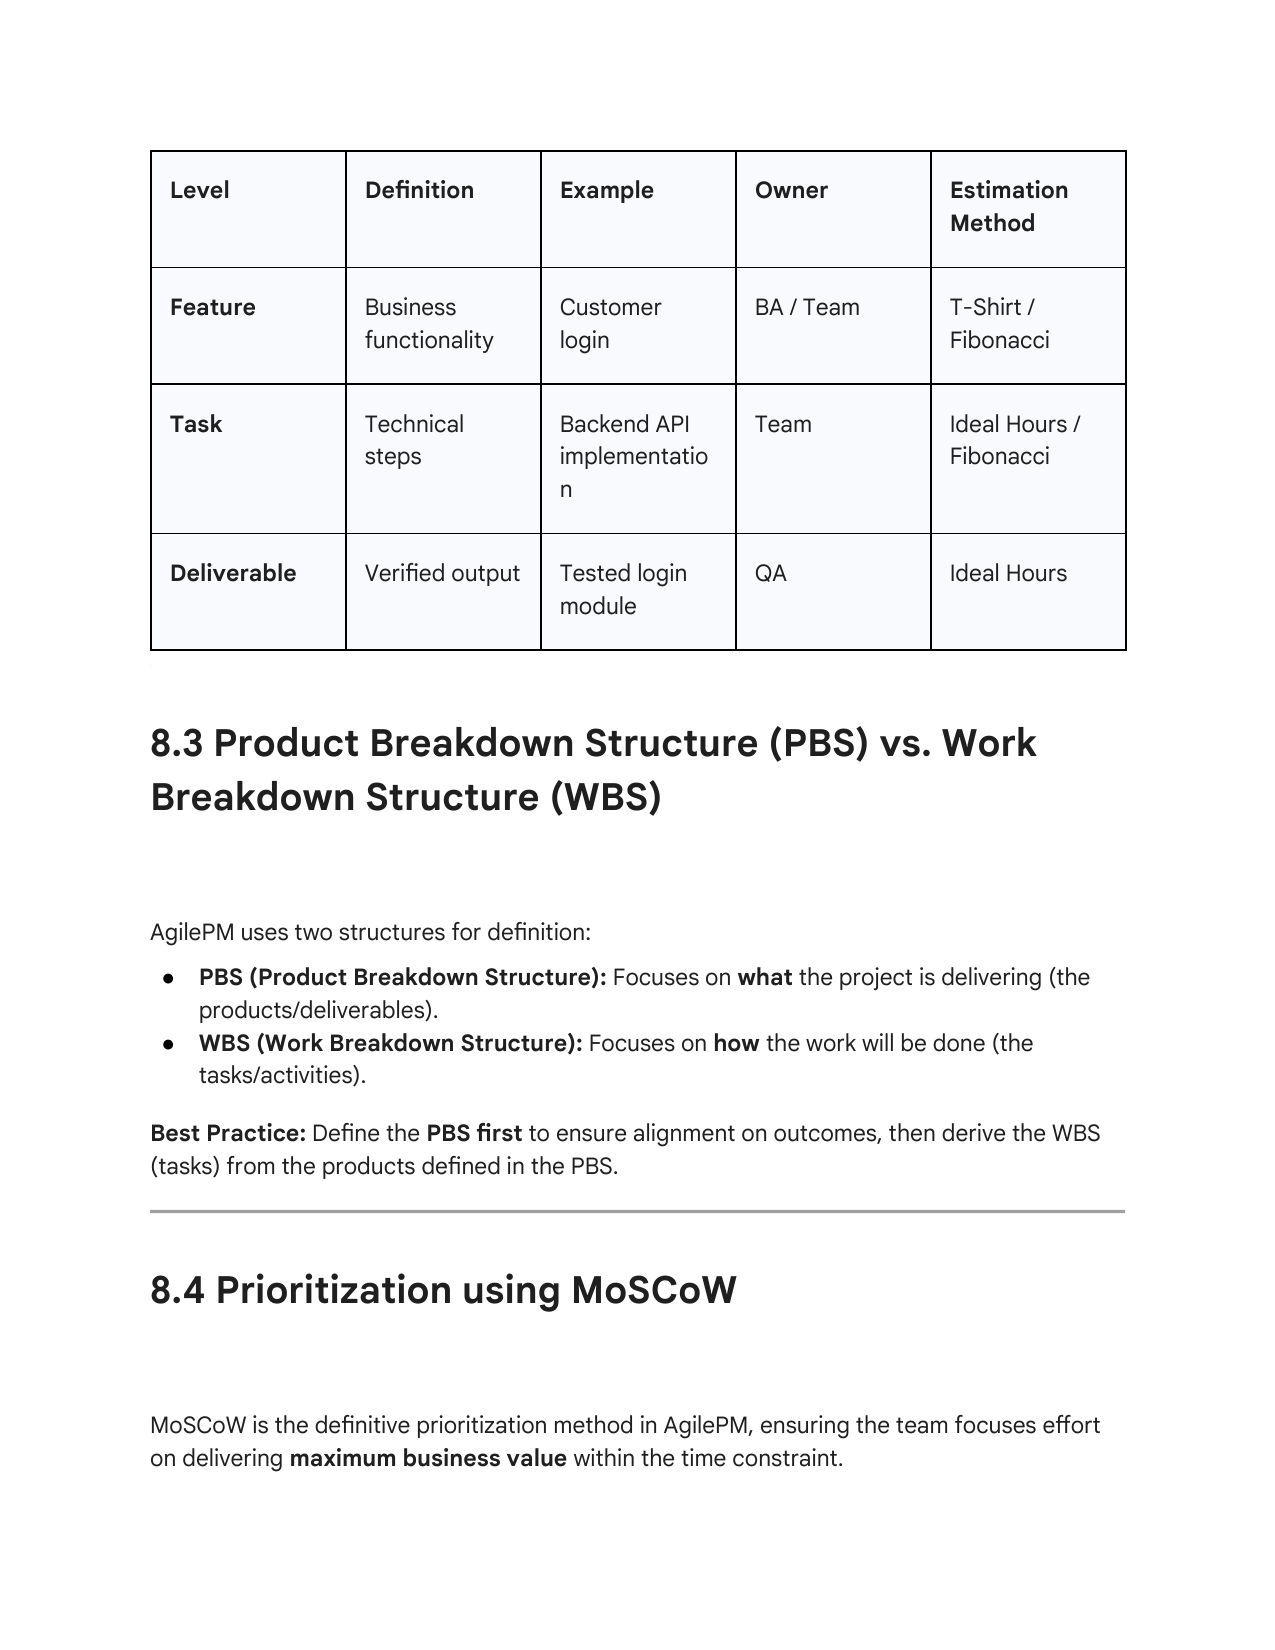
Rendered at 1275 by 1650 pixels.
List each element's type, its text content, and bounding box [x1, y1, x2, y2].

list PBS (Product Breakdown Structure): Focuses on what the project is delivering (the products/deliverables). [161, 964, 1125, 1025]
text AgilePM uses two structures for definition: [150, 918, 1125, 947]
table_header Definition [347, 152, 540, 267]
table_cell Verified output [347, 534, 540, 649]
table_header Estimation Method [932, 152, 1125, 267]
table_cell T-Shirt / Fibonacci [932, 268, 1125, 383]
table_cell Team [737, 385, 930, 533]
subtitle 8.4 Prioritization using MoSCoW [150, 1267, 1125, 1314]
table_cell Ideal Hours / Fibonacci [932, 385, 1125, 533]
table_cell Ideal Hours [932, 534, 1125, 649]
list WBS (Work Breakdown Structure): Focuses on how the work will be done (the tasks/activities). [161, 1029, 1125, 1091]
text Best Practice: Define the PBS first to ensure alignment on outcomes, then derive the WBS (tasks) from the products defined in the PBS. [150, 1119, 1125, 1181]
table_cell QA [737, 534, 930, 649]
table_cell Business functionality [347, 268, 540, 383]
table_cell BA / Team [737, 268, 930, 383]
subtitle 8.3 Product Breakdown Structure (PBS) vs. Work Breakdown Structure (WBS) [150, 720, 1125, 821]
table_cell Task [152, 385, 345, 533]
table_header Level [152, 152, 345, 267]
table_cell Customer login [542, 268, 735, 383]
table_cell Feature [152, 268, 345, 383]
table_header Example [542, 152, 735, 267]
table_cell Tested login module [542, 534, 735, 649]
table_cell Deliverable [152, 534, 345, 649]
text MoSCoW is the definitive prioritization method in AgilePM, ensuring the team focuses effort on delivering maximum business value within the time constraint. [150, 1411, 1125, 1473]
table_cell Technical steps [347, 385, 540, 533]
table_cell Backend API implementation [542, 385, 735, 533]
table_header Owner [737, 152, 930, 267]
